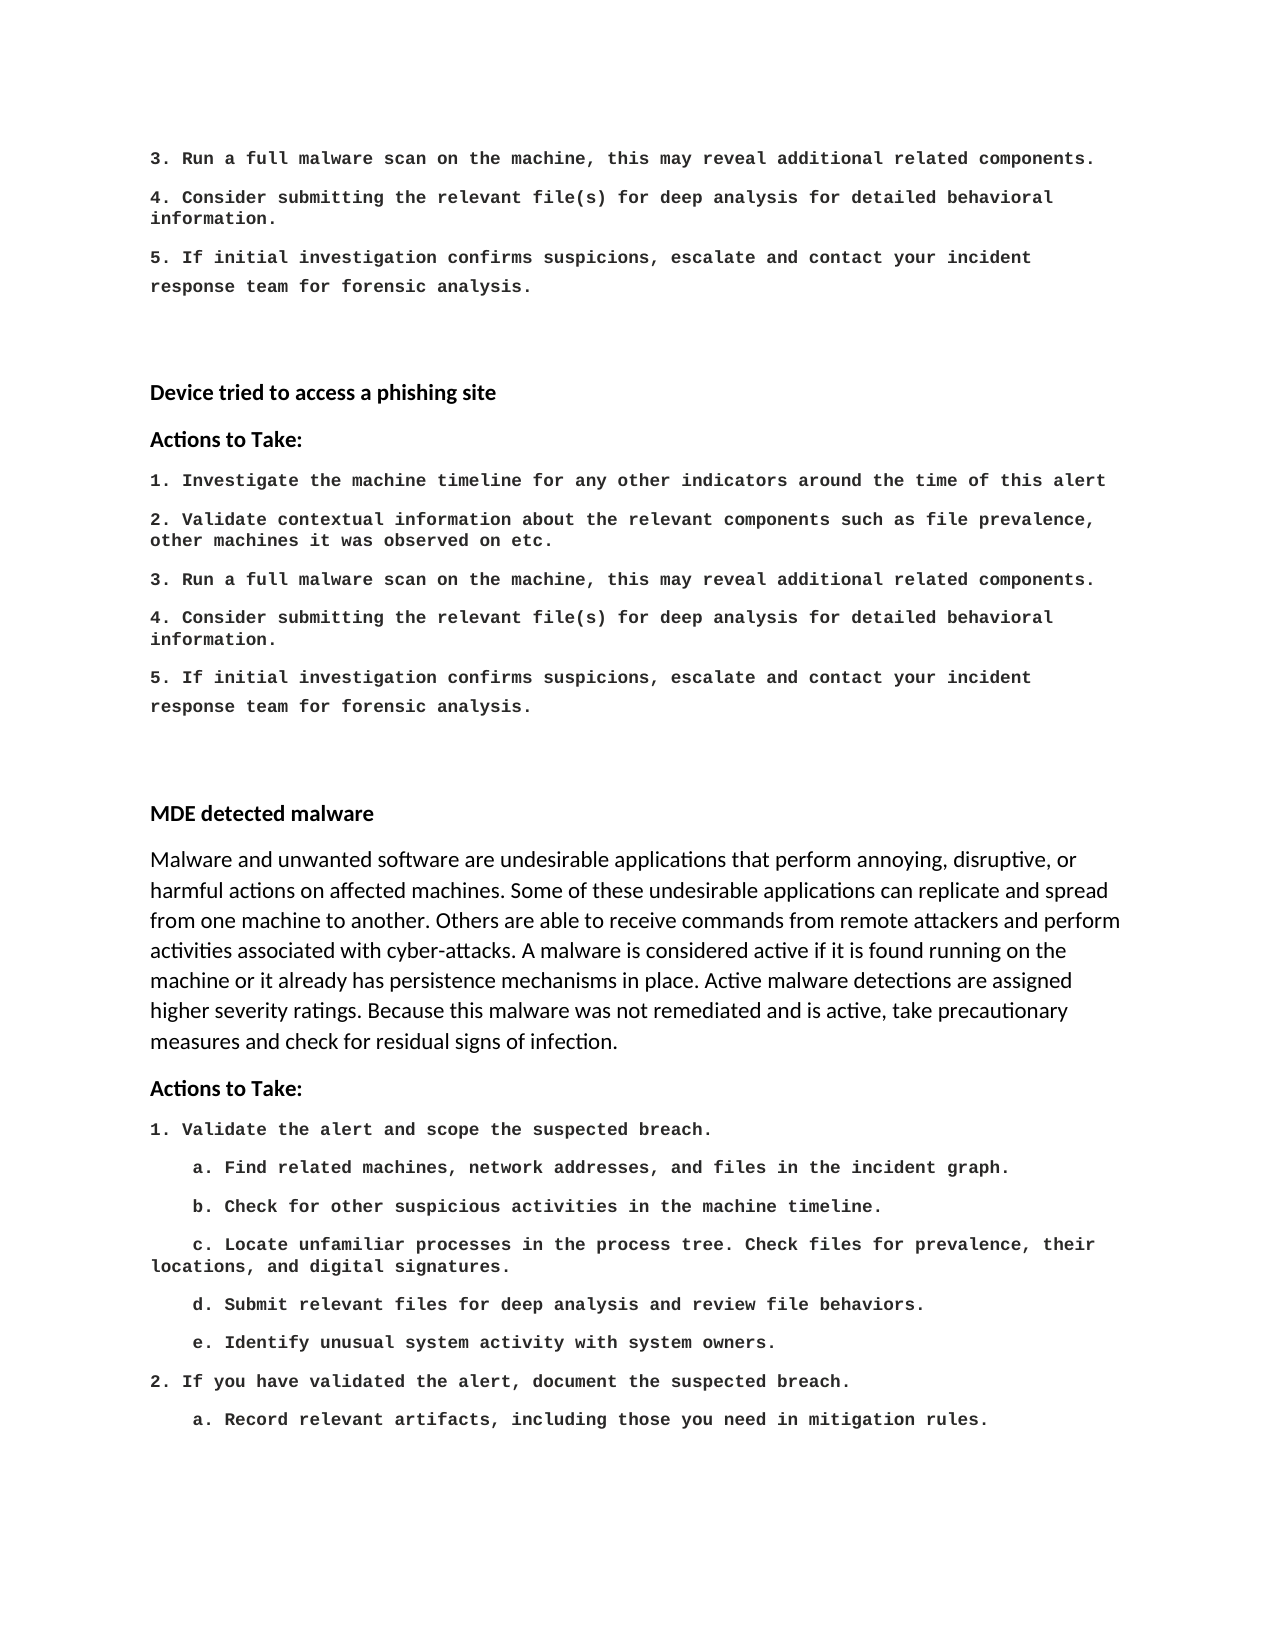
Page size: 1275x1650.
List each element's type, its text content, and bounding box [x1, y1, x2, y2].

text Actions to Take: [150, 425, 1125, 453]
text 5. If initial investigation confirms suspicions, escalate and contact your incident response team for forensic analysis. [150, 669, 1125, 718]
text 4. Consider submitting the relevant file(s) for deep analysis for detailed behavioral information. [150, 188, 1125, 230]
text MDE detected malware [150, 799, 1125, 827]
text 2. Validate contextual information about the relevant components such as file prevalence, other machines it was observed on etc. [150, 510, 1125, 552]
text 2. If you have validated the alert, document the suspected breach. [150, 1372, 1125, 1392]
text Actions to Take: [150, 1074, 1125, 1102]
text 1. Validate the alert and scope the suspected breach. [150, 1121, 1125, 1141]
text 4. Consider submitting the relevant file(s) for deep analysis for detailed behavioral information. [150, 609, 1125, 651]
text Device tried to access a phishing site [150, 378, 1125, 406]
text a. Find related machines, network addresses, and files in the incident graph. [150, 1159, 1125, 1179]
text e. Identify unusual system activity with system owners. [150, 1334, 1125, 1354]
text 1. Investigate the machine timeline for any other indicators around the time of this alert [150, 472, 1125, 492]
text Malware and unwanted software are undesirable applications that perform annoying, disruptive, or harmful actions on affected machines. Some of these undesirable applications can replicate and spread from one machine to another. Others are able to receive commands from remote attackers and perform activities associated with cyber-attacks. A malware is considered active if it is found running on the machine or it already has persistence mechanisms in place. Active malware detections are assigned higher severity ratings. Because this malware was not remediated and is active, take precautionary measures and check for residual signs of infection. [150, 846, 1125, 1055]
text d. Submit relevant files for deep analysis and review file behaviors. [150, 1296, 1125, 1316]
text 5. If initial investigation confirms suspicions, escalate and contact your incident response team for forensic analysis. [150, 248, 1125, 297]
text 3. Run a full malware scan on the machine, this may reveal additional related components. [150, 570, 1125, 591]
text b. Check for other suspicious activities in the machine timeline. [150, 1197, 1125, 1217]
text a. Record relevant artifacts, including those you need in mitigation rules. [150, 1411, 1125, 1431]
text c. Locate unfamiliar processes in the process tree. Check files for prevalence, their locations, and digital signatures. [150, 1236, 1125, 1277]
text 3. Run a full malware scan on the machine, this may reveal additional related components. [150, 150, 1125, 170]
